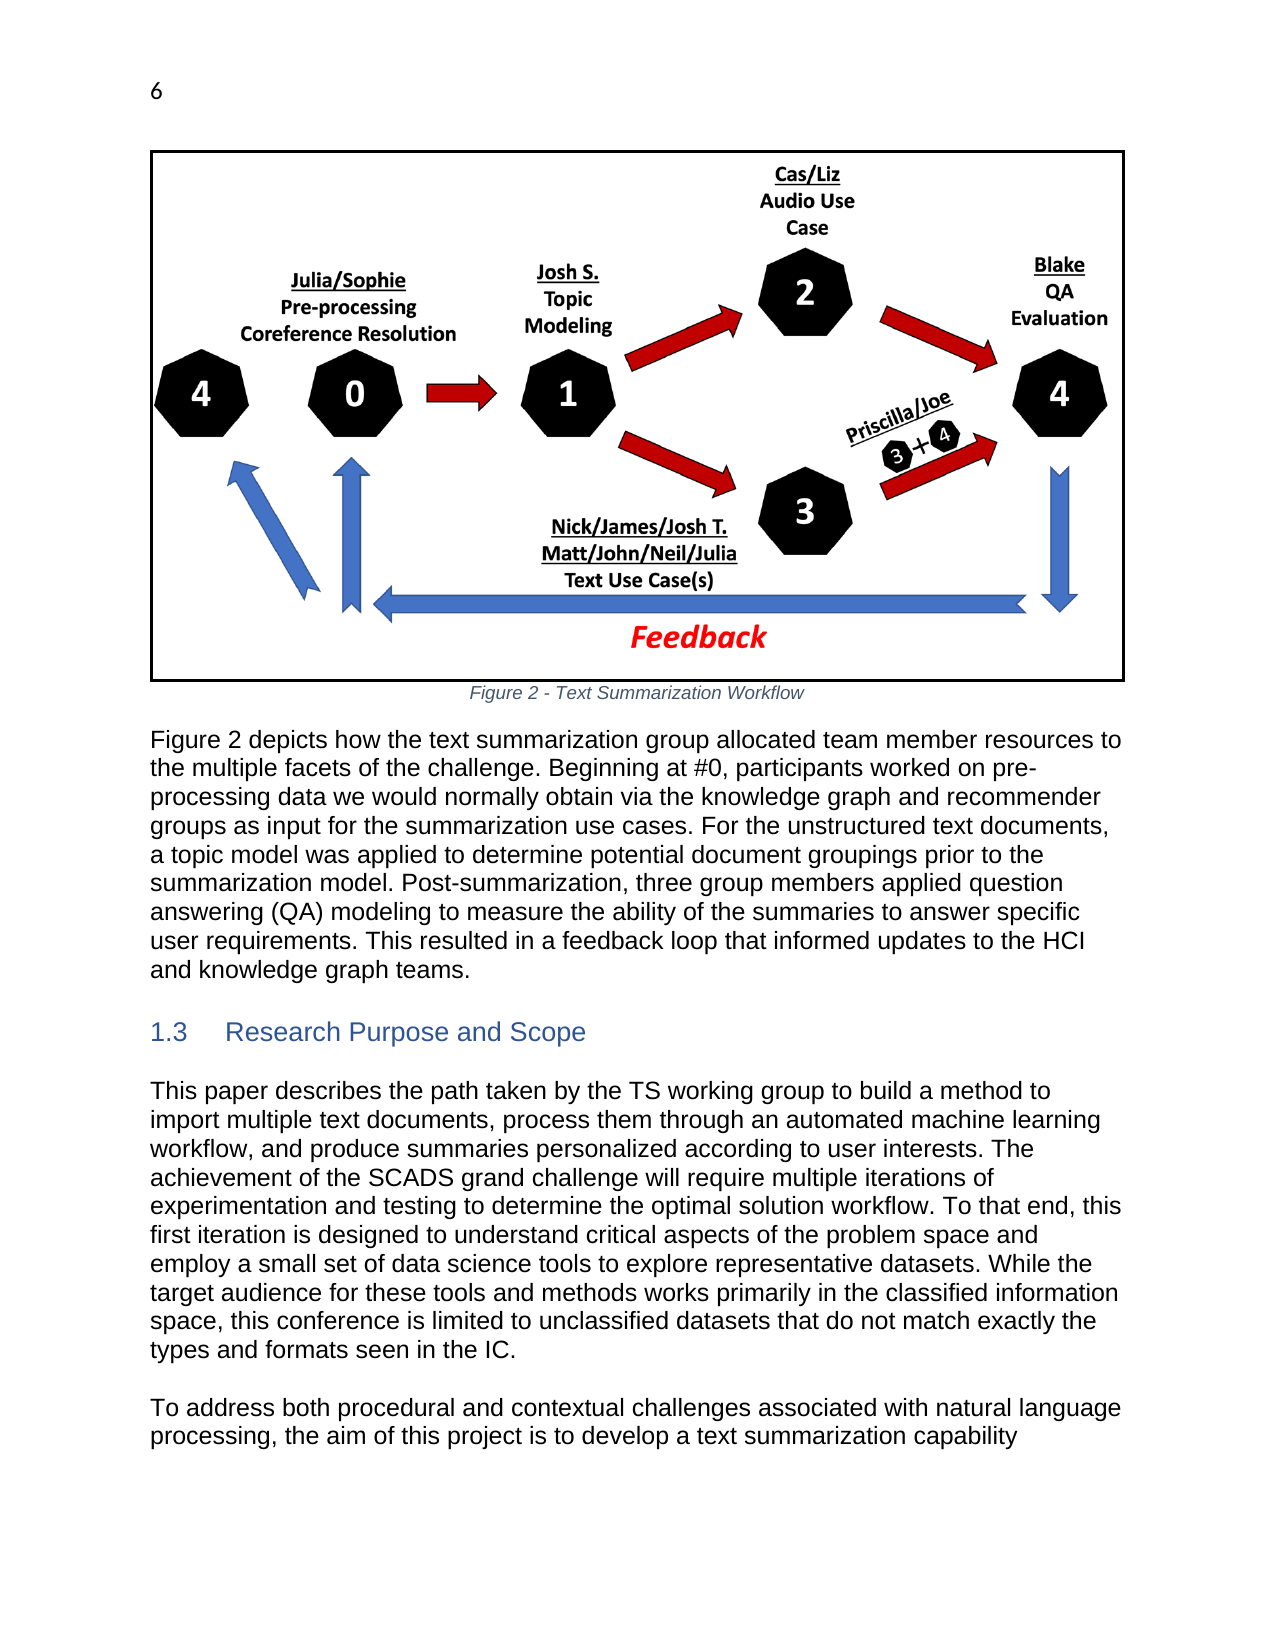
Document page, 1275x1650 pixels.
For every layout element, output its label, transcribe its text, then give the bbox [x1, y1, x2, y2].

text Figure 2 depicts how the text summarization group allocated team member resources to the multiple facets of the challenge. Beginning at #0, participants worked on pre-processing data we would normally obtain via the knowledge graph and recommender groups as input for the summarization use cases. For the unstructured text documents, a topic model was applied to determine potential document groupings prior to the summarization model. Post-summarization, three group members applied question answering (QA) modeling to measure the ability of the summaries to answer specific user requirements. This resulted in a feedback loop that informed updates to the HCI and knowledge graph teams. [150, 724, 1125, 983]
picture [153, 153, 1122, 679]
text Figure 2 - Text Summarization Workflow [150, 682, 1125, 704]
subtitle Research Purpose and Scope [150, 1016, 1125, 1047]
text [150, 1392, 1125, 1450]
text This paper describes the path taken by the TS working group to build a method to import multiple text documents, process them through an automated machine learning workflow, and produce summaries personalized according to user interests. The achievement of the SCADS grand challenge will require multiple iterations of experimentation and testing to determine the optimal solution workflow. To that end, this first iteration is designed to understand critical aspects of the problem space and employ a small set of data science tools to explore representative datasets. While the target audience for these tools and methods works primarily in the classified information space, this conference is limited to unclassified datasets that do not match exactly the types and formats seen in the IC. [150, 1076, 1125, 1364]
